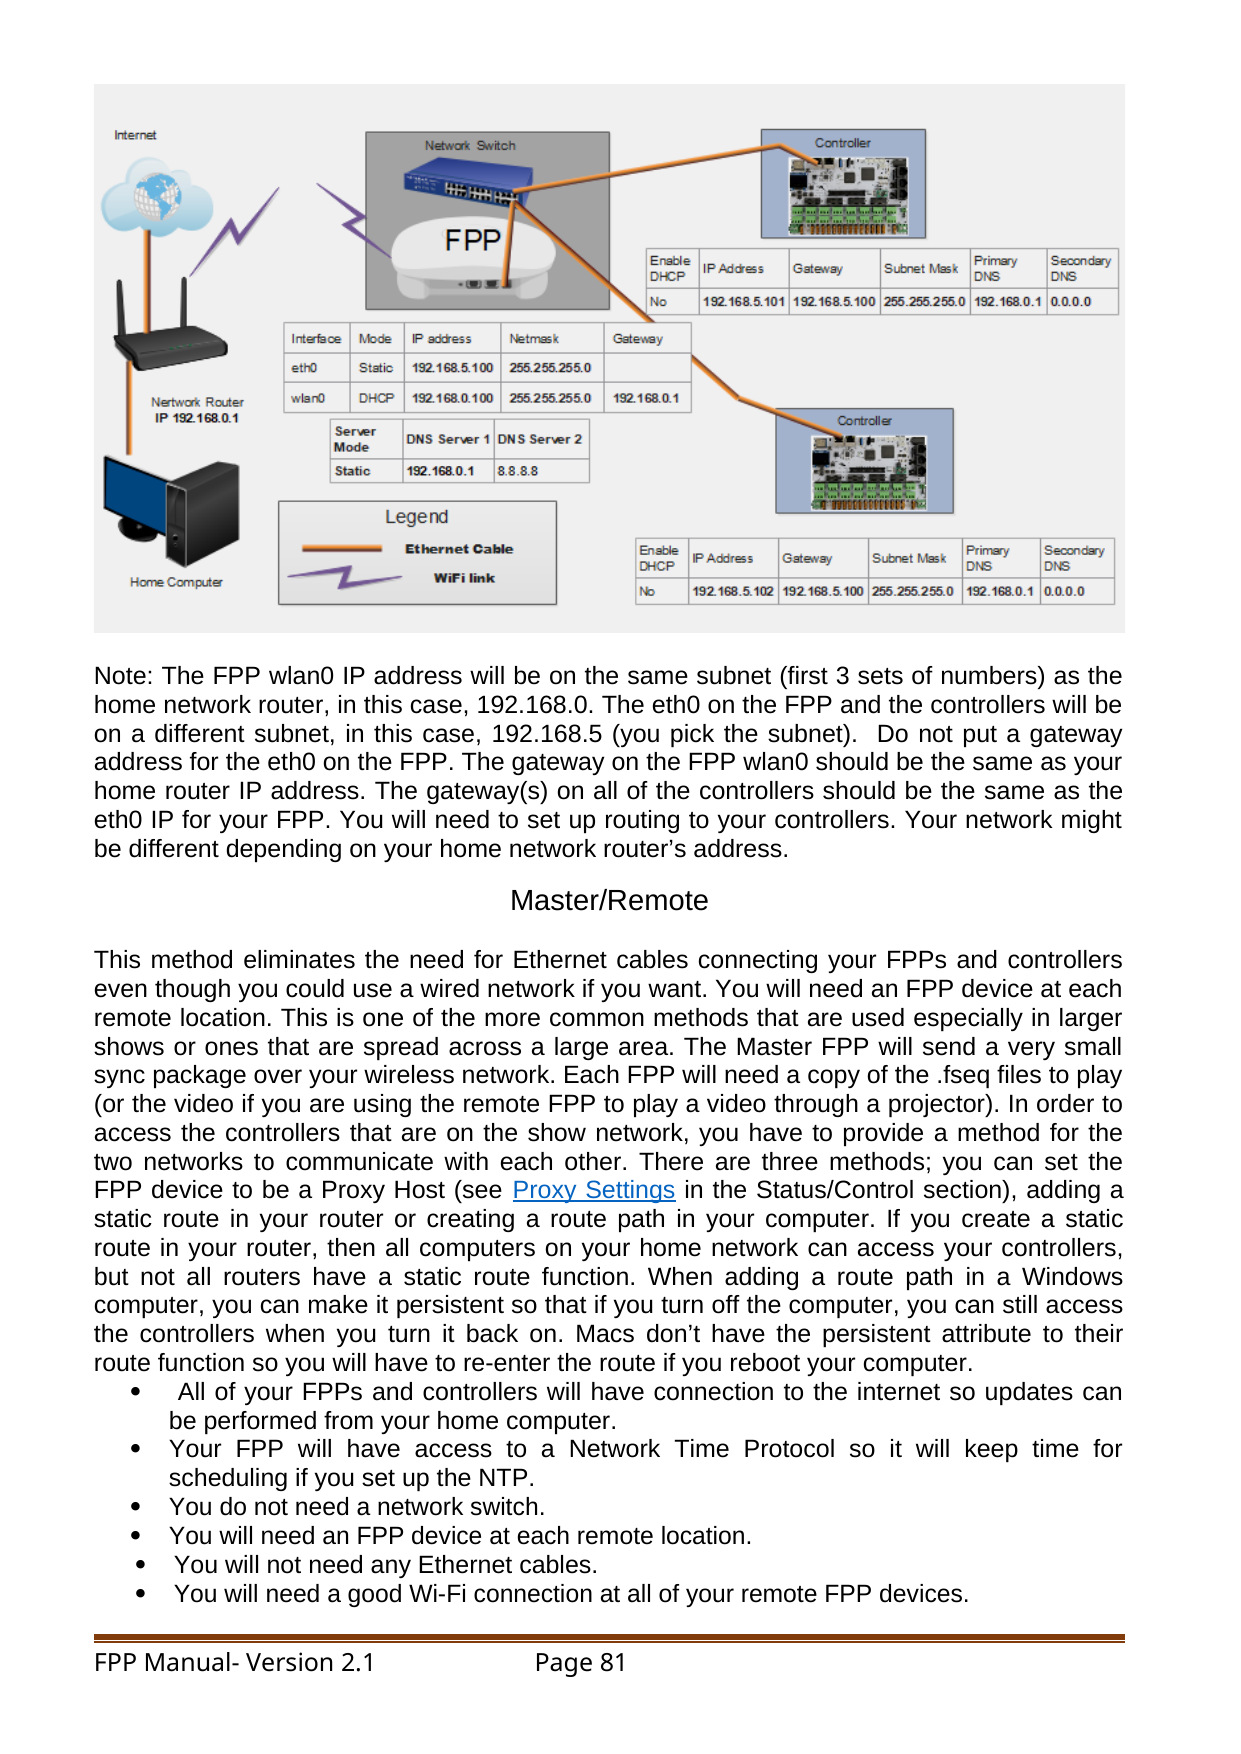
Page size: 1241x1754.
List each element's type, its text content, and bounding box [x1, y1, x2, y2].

list All of your FPPs and controllers will have connection to the internet so updates can be performed from your home computer. [131, 1377, 1125, 1434]
list You do not need a network switch. [131, 1492, 1125, 1521]
list Your FPP will have access to a Network Time Protocol so it will keep time for scheduling if you set up the NTP. [131, 1434, 1125, 1492]
text Note: The FPP wlan0 IP address will be on the same subnet (first 3 sets of numbers) as the home network router, in this case, 192.168.0. The eth0 on the FPP and the controllers will be on a different subnet, in this case, 192.168.5 (you pick the subnet). Do not put a gateway address for the eth0 on the FPP. The gateway on the FPP wlan0 should be the same as your home router IP address. The gateway(s) on all of the controllers should be the same as the eth0 IP for your FPP. You will need to set up routing to your controllers. Your network might be different depending on your home network router’s address. [94, 661, 1125, 862]
subtitle Master/Remote [94, 883, 1125, 917]
list You will need an FPP device at each remote location. [131, 1521, 1125, 1550]
picture [93, 84, 1125, 633]
text This method eliminates the need for Ethernet cables connecting your FPPs and controllers even though you could use a wired network if you want. You will need an FPP device at each remote location. This is one of the more common methods that are used especially in larger shows or ones that are spread across a large area. The Master FPP will send a very small sync package over your wireless network. Each FPP will need a copy of the .fseq files to play (or the video if you are using the remote FPP to play a video through a projector). In order to access the controllers that are on the show network, you have to provide a method for the two networks to communicate with each other. There are three methods; you can set the FPP device to be a Proxy Host (see Proxy Settings in the Status/Control section), adding a static route in your router or creating a route path in your computer. If you create a static route in your router, then all computers on your home network can access your controllers, but not all routers have a static route function. When adding a route path in a Windows computer, you can make it persistent so that if you turn off the computer, you can still access the controllers when you turn it back on. Macs don’t have the persistent attribute to their route function so you will have to re-enter the route if you reboot your computer. [94, 946, 1125, 1377]
list You will need a good Wi-Fi connection at all of your remote FPP devices. [136, 1578, 1125, 1607]
list You will not need any Ethernet cables. [136, 1550, 1125, 1578]
